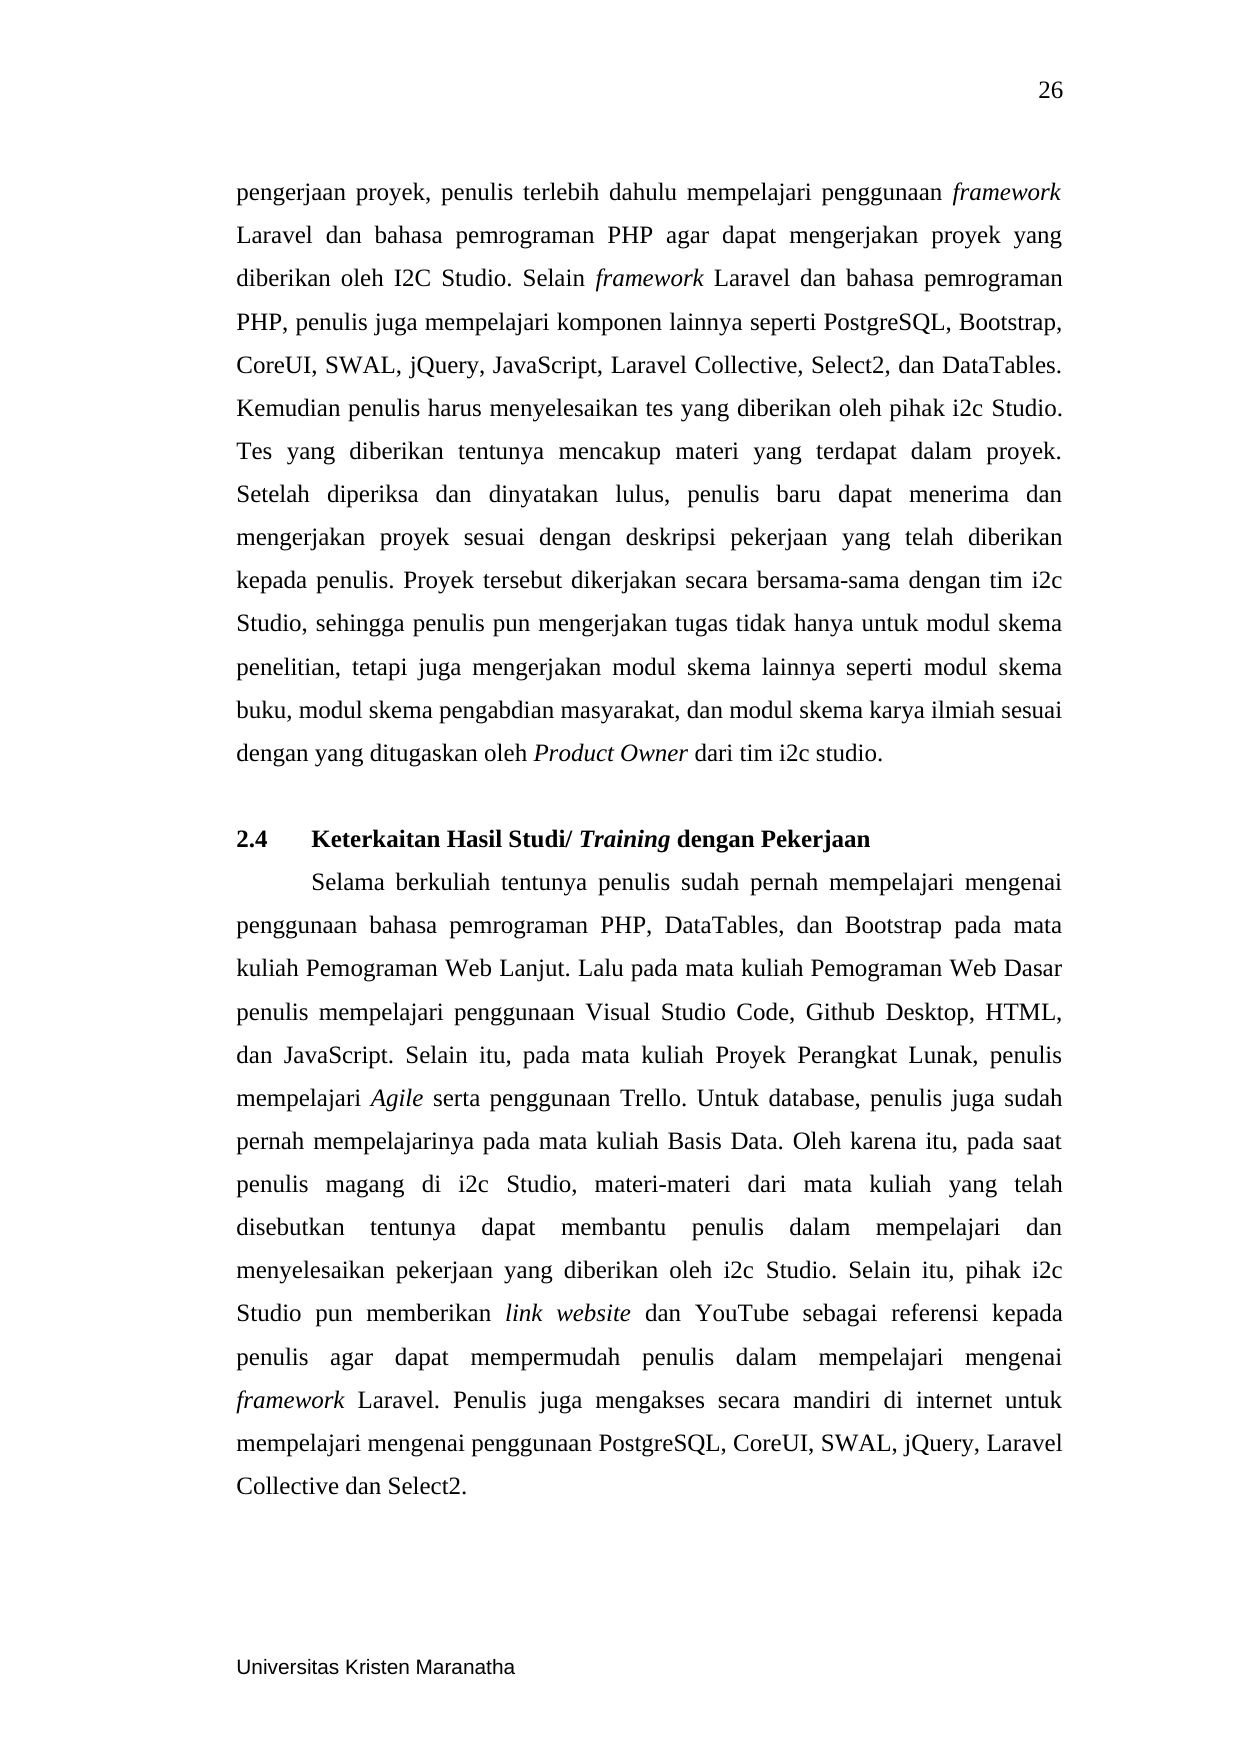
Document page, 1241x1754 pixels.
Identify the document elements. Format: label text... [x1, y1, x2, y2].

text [236, 177, 1063, 767]
text Selama berkuliah tentunya penulis sudah pernah mempelajari mengenai penggunaan bahasa pemrograman PHP, DataTables, dan Bootstrap pada mata kuliah Pemograman Web Lanjut. Lalu pada mata kuliah Pemograman Web Dasar penulis mempelajari penggunaan Visual Studio Code, Github Desktop, HTML, dan JavaScript. Selain itu, pada mata kuliah Proyek Perangkat Lunak, penulis mempelajari Agile serta penggunaan Trello. Untuk database, penulis juga sudah pernah mempelajarinya pada mata kuliah Basis Data. Oleh karena itu, pada saat penulis magang di i2c Studio, materi-materi dari mata kuliah yang telah disebutkan tentunya dapat membantu penulis dalam mempelajari dan menyelesaikan pekerjaan yang diberikan oleh i2c Studio. Selain itu, pihak i2c Studio pun memberikan link website dan YouTube sebagai referensi kepada penulis agar dapat mempermudah penulis dalam mempelajari mengenai framework Laravel. Penulis juga mengakses secara mandiri di internet untuk mempelajari mengenai penggunaan PostgreSQL, CoreUI, SWAL, jQuery, Laravel Collective dan Select2. [236, 867, 1063, 1500]
subtitle Keterkaitan Hasil Studi/ Training dengan Pekerjaan [236, 824, 1063, 853]
